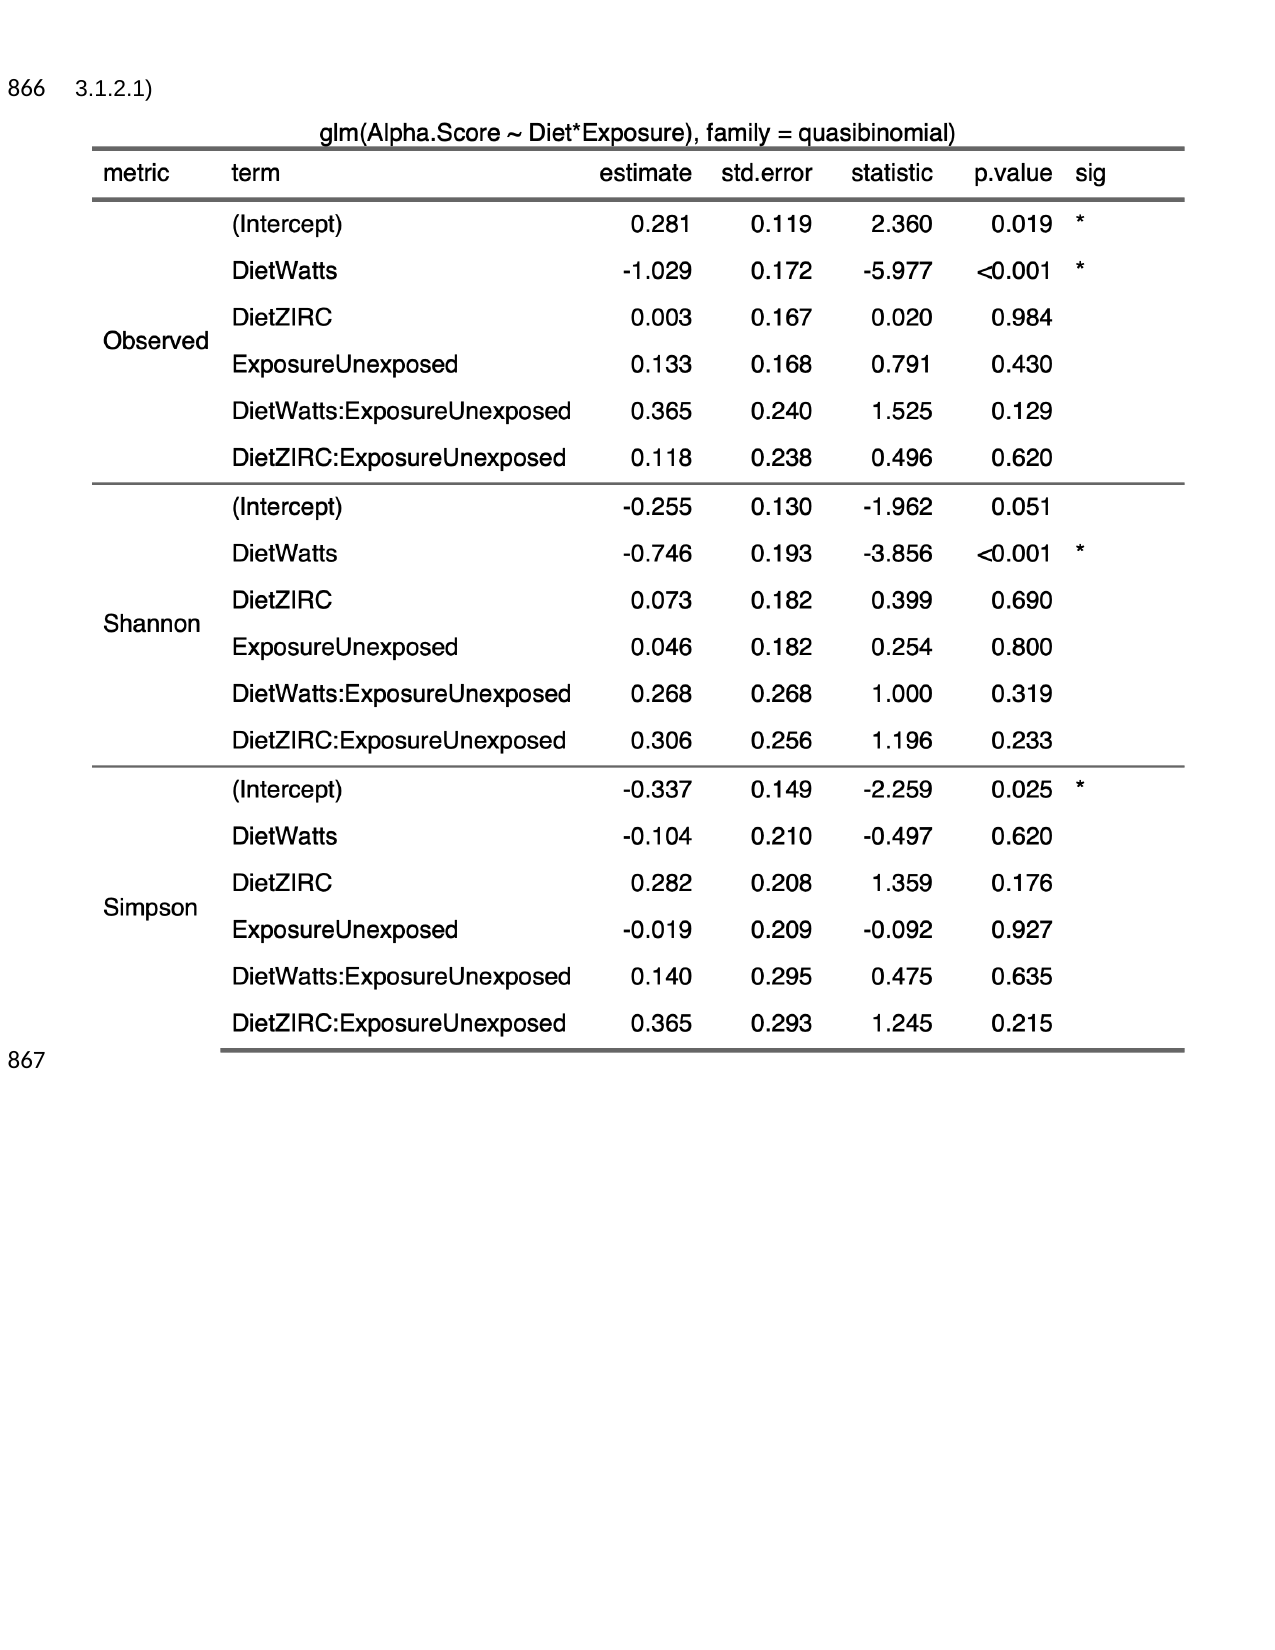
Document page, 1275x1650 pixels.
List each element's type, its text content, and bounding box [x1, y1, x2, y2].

picture [75, 105, 1200, 1069]
text 3.1.2.1) [75, 75, 1200, 105]
